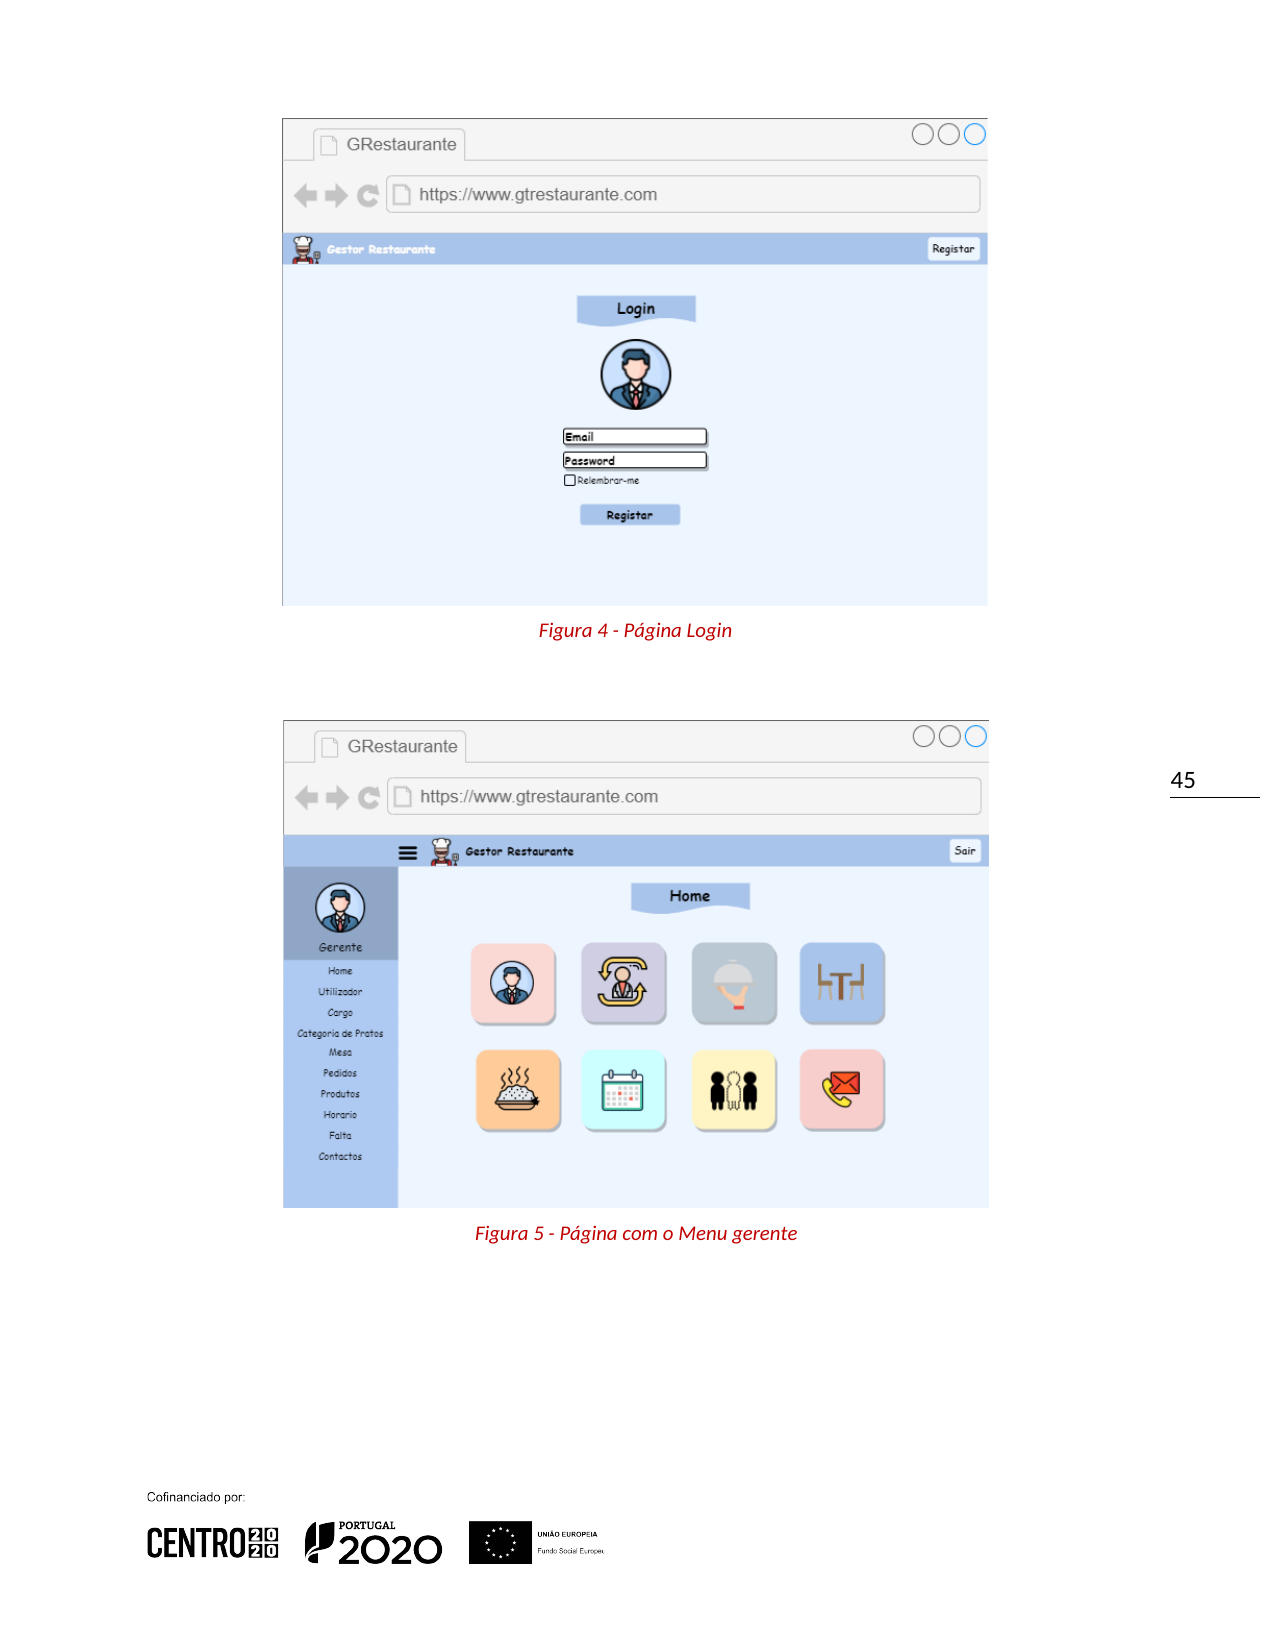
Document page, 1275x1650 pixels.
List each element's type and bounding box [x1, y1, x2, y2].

picture [147, 1492, 605, 1564]
picture [282, 118, 988, 606]
picture [283, 720, 990, 1208]
